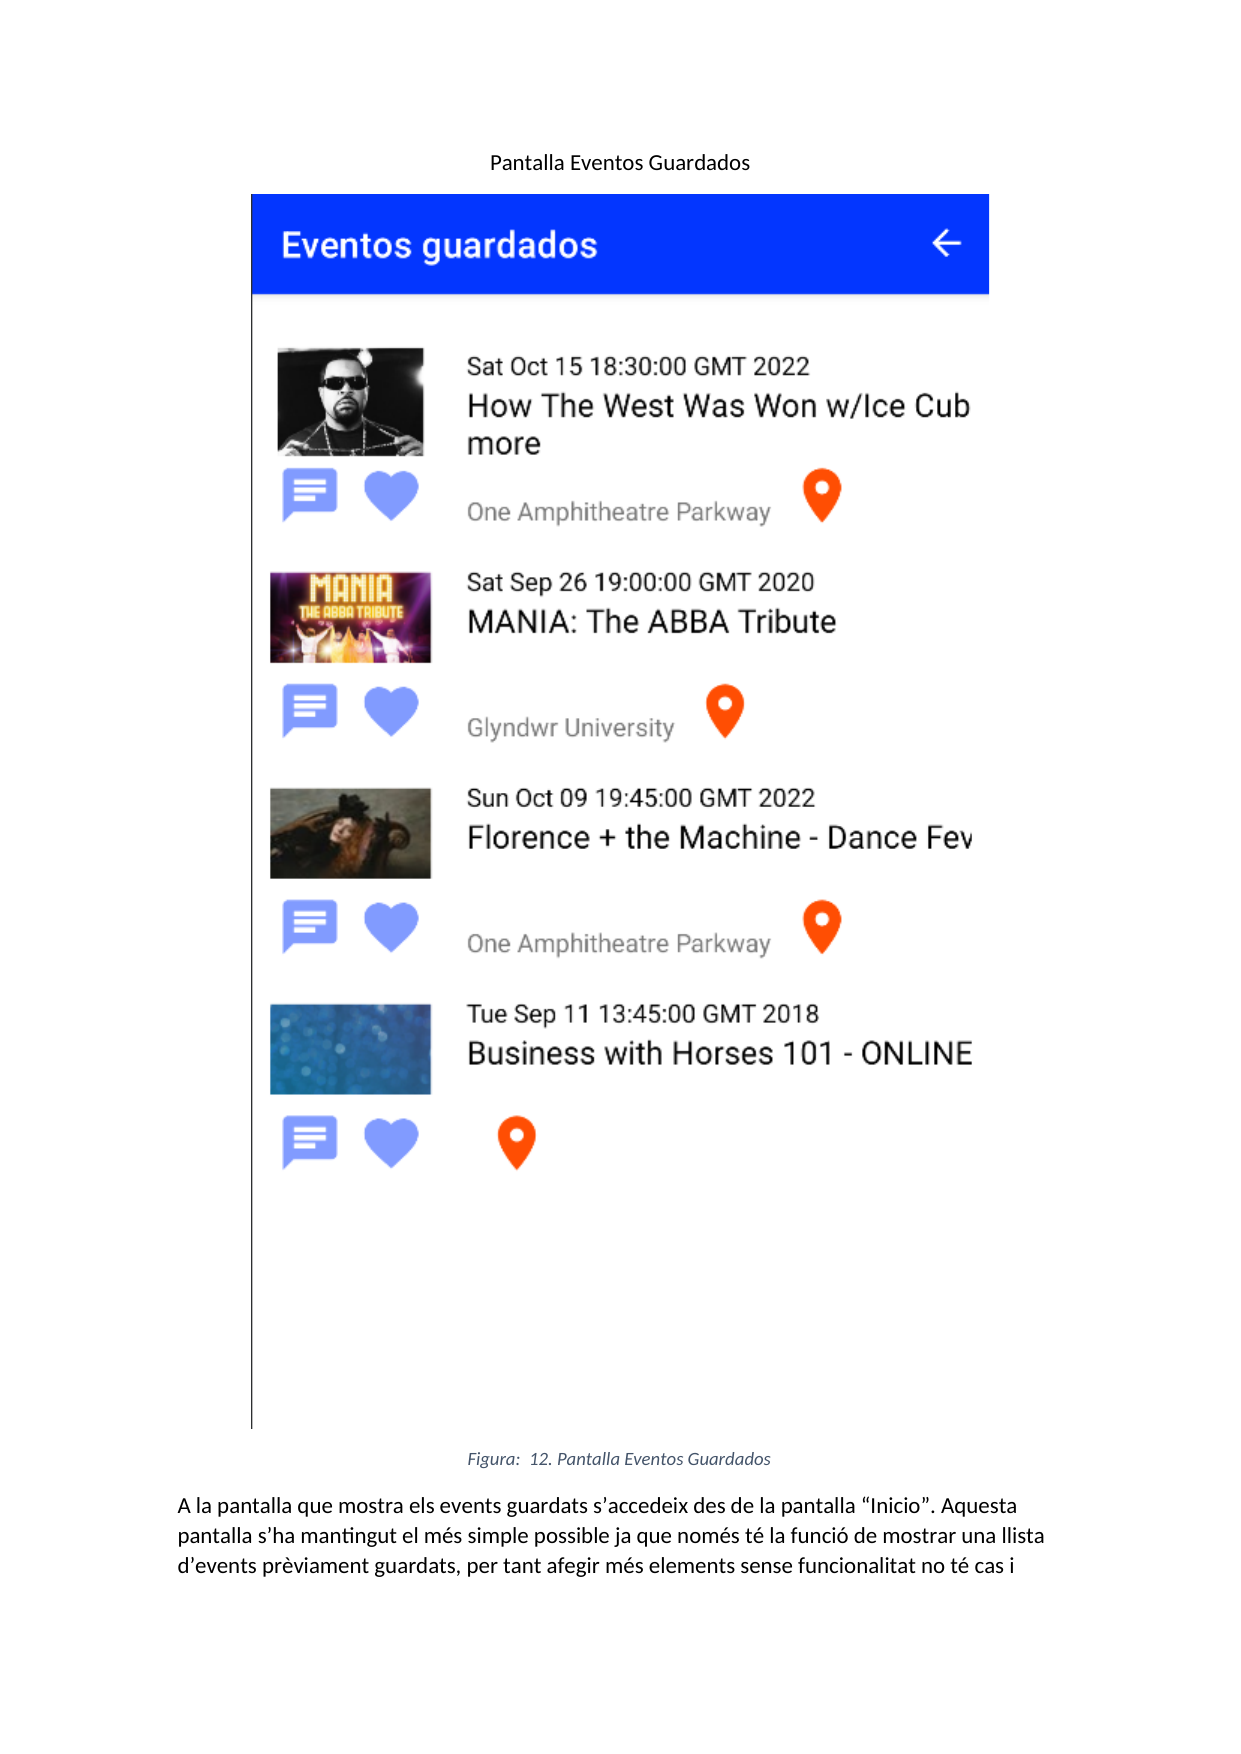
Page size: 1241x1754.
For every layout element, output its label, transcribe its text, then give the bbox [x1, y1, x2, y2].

text Pantalla Eventos Guardados [177, 148, 1063, 176]
text Figura: 12. Pantalla Eventos Guardados [177, 1447, 1063, 1470]
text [177, 1491, 1063, 1579]
picture [251, 194, 990, 1429]
